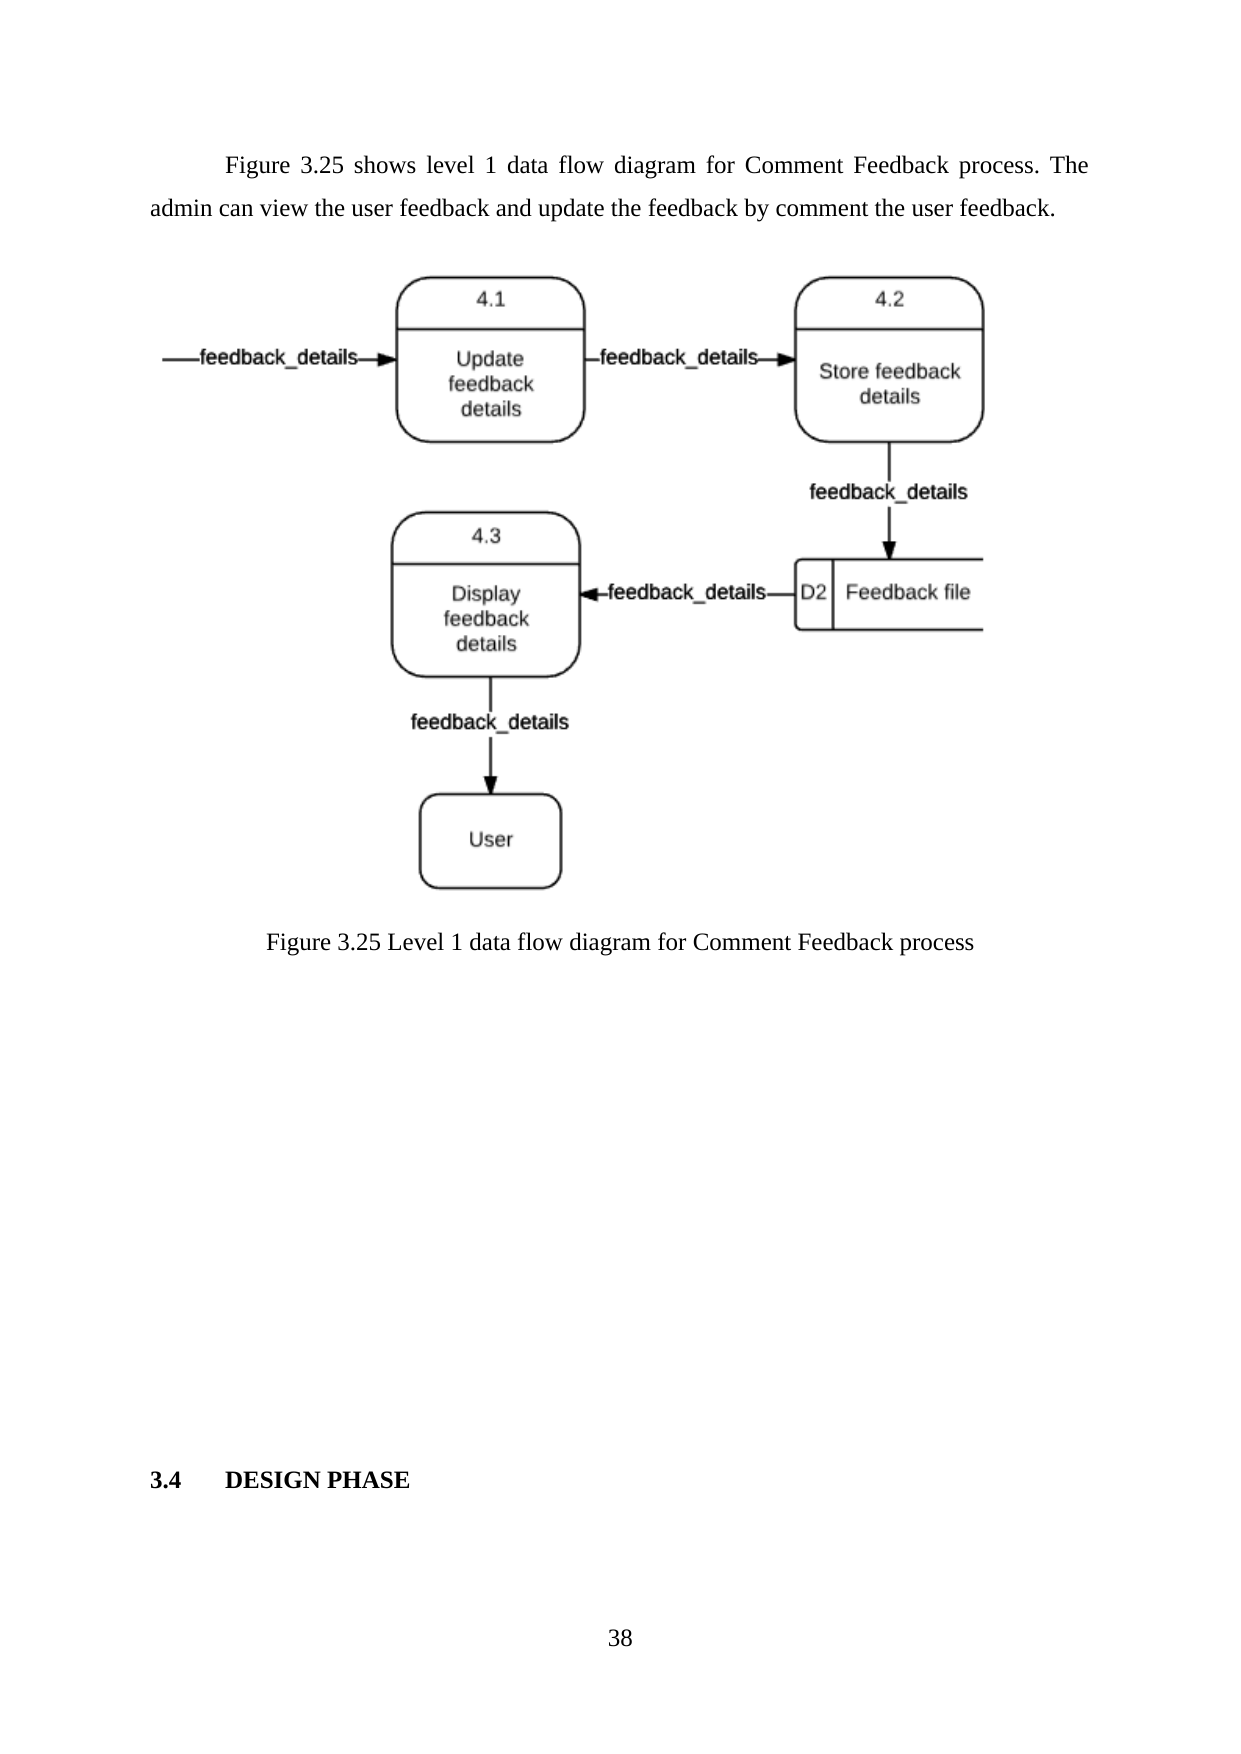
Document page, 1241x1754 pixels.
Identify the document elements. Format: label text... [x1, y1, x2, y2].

text 3.4 DESIGN PHASE [150, 1465, 1090, 1494]
picture [150, 252, 1010, 897]
text Figure 3.25 Level 1 data flow diagram for Comment Feedback process [150, 927, 1090, 956]
text Figure 3.25 shows level 1 data flow diagram for Comment Feedback process. The admin can view the user feedback and update the feedback by comment the user feedback. [150, 150, 1090, 222]
